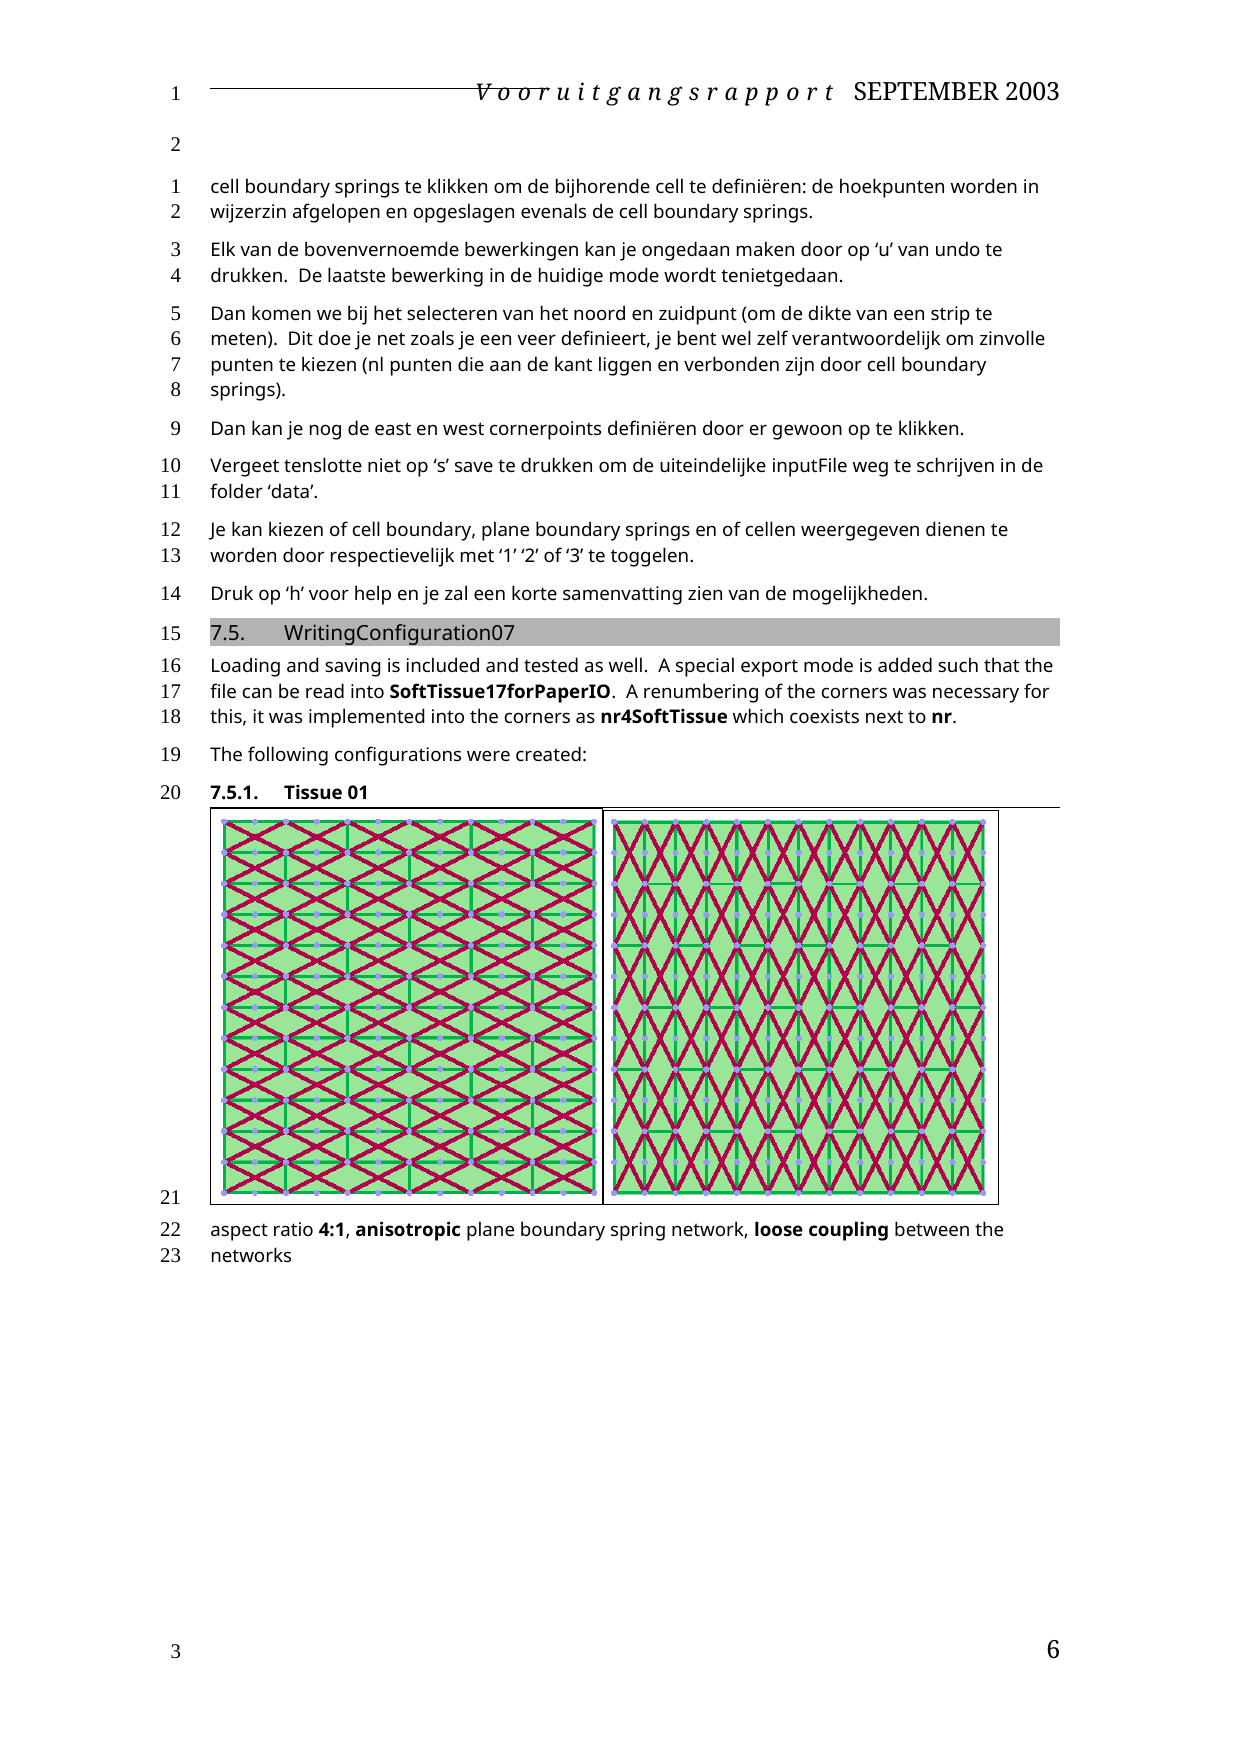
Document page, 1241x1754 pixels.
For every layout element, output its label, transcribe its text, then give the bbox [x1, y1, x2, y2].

text Druk op ‘h’ voor help en je zal een korte samenvatting zien van de mogelijkheden. [210, 580, 1060, 605]
text aspect ratio 4:1, anisotropic plane boundary spring network, loose coupling between the networks [210, 1217, 1060, 1268]
subtitle WritingConfiguration07 [210, 618, 1060, 646]
text Dan komen we bij het selecteren van het noord en zuidpunt (om de dikte van een strip te meten). Dit doe je net zoals je een veer definieert, je bent wel zelf verantwoordelijk om zinvolle punten te kiezen (nl punten die aan de kant liggen en verbonden zijn door cell boundary springs). [210, 300, 1060, 402]
text Loading and saving is included and tested as well. A special export mode is added such that the file can be read into SoftTissue17forPaperIO. A renumbering of the corners was necessary for this, it was implemented into the corners as nr4SoftTissue which coexists next to nr. [210, 653, 1060, 729]
text Vergeet tenslotte niet op ‘s’ save te drukken om de uiteindelijke inputFile weg te schrijven in de folder ‘data’. [210, 453, 1060, 504]
text Dan kan je nog de east en west cornerpoints definiëren door er gewoon op te klikken. [210, 415, 1060, 440]
text cell boundary springs te klikken om de bijhorende cell te definiëren: de hoekpunten worden in wijzerzin afgelopen en opgeslagen evenals de cell boundary springs. [210, 173, 1060, 224]
picture [604, 811, 998, 1204]
text The following configurations were created: [210, 742, 1060, 767]
text Elk van de bovenvernoemde bewerkingen kan je ongedaan maken door op ‘u’ van undo te drukken. De laatste bewerking in de huidige mode wordt tenietgedaan. [210, 237, 1060, 288]
text Je kan kiezen of cell boundary, plane boundary springs en of cellen weergegeven dienen te worden door respectievelijk met ‘1’ ‘2’ of ‘3’ te toggelen. [210, 516, 1060, 567]
subtitle Tissue 01 [210, 780, 1060, 807]
picture [211, 809, 602, 1204]
